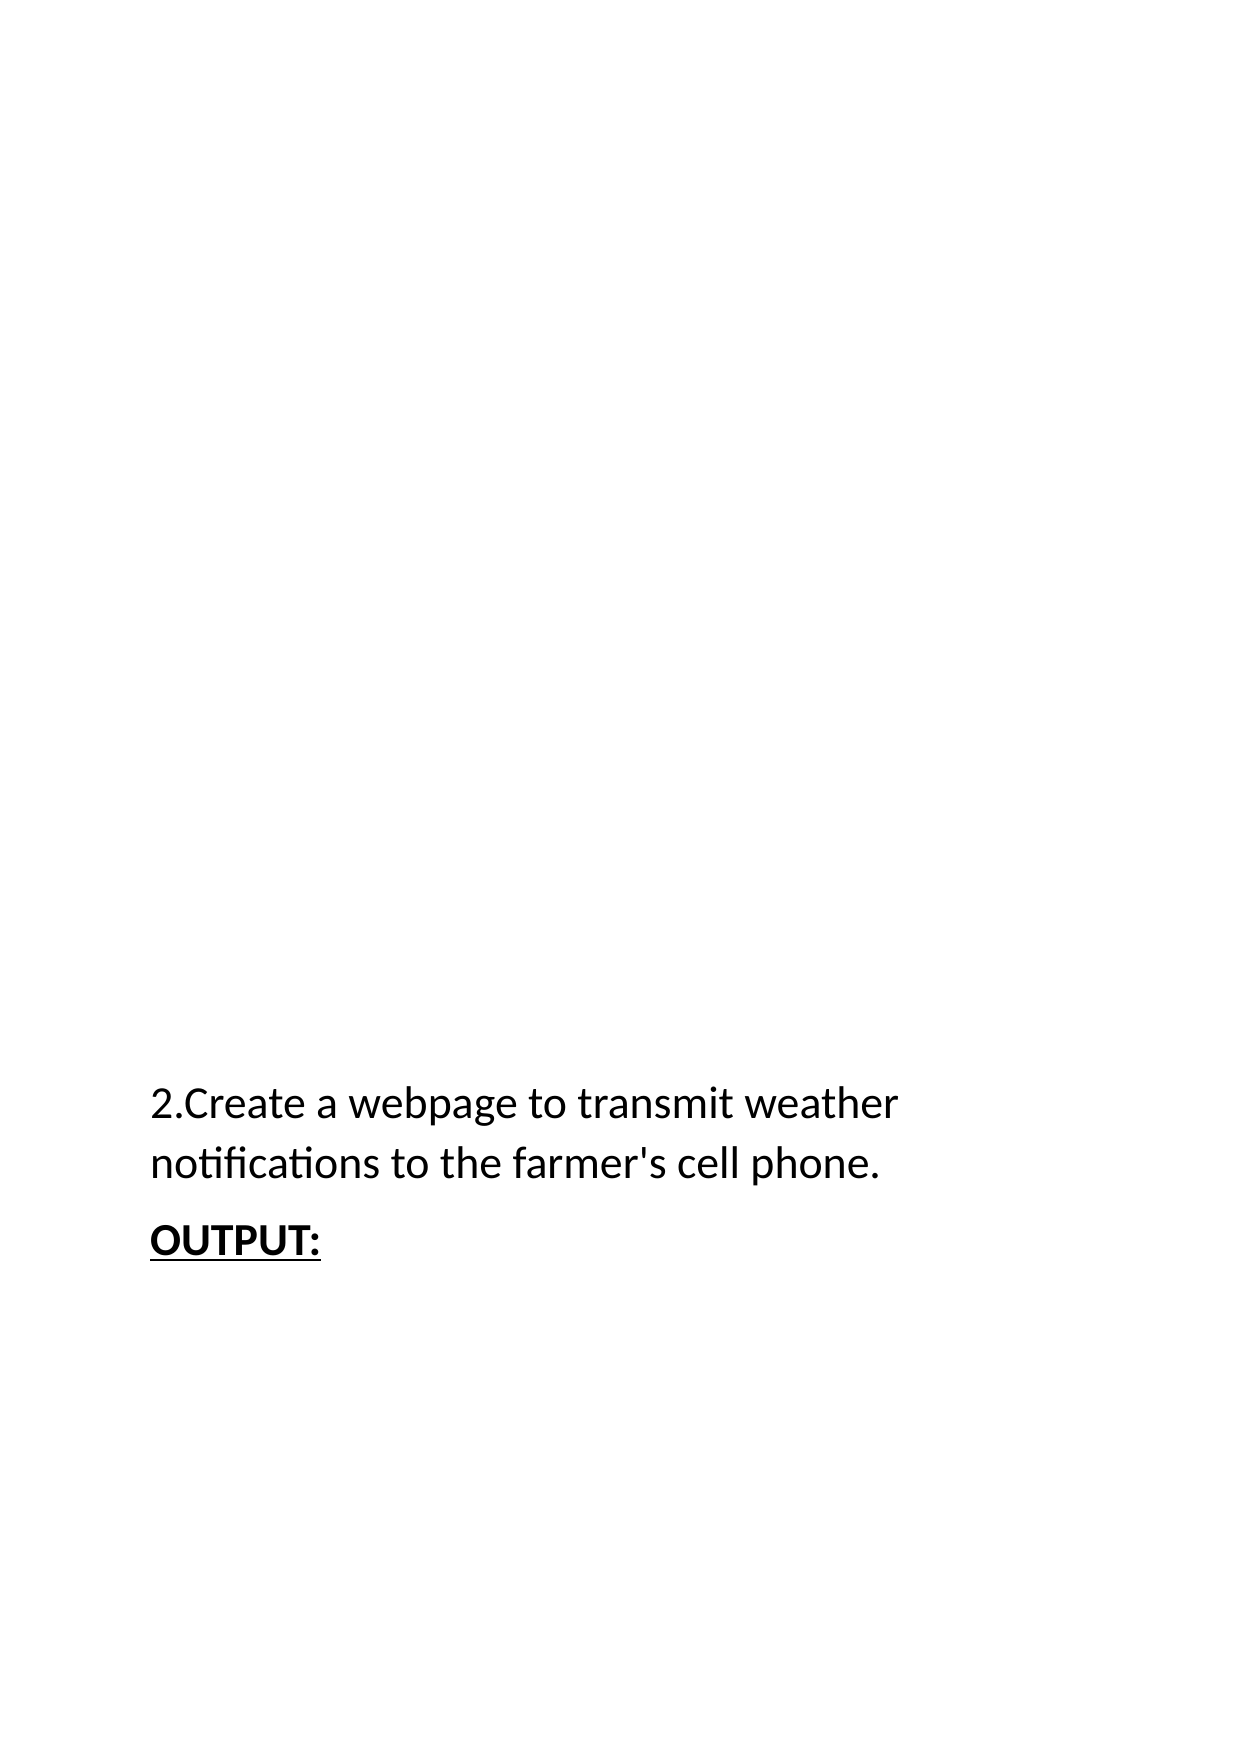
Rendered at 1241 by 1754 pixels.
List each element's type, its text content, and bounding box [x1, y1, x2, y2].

text OUTPUT: [150, 1211, 1090, 1267]
text 2.Create a webpage to transmit weather notifications to the farmer's cell phone. [150, 1074, 1090, 1190]
